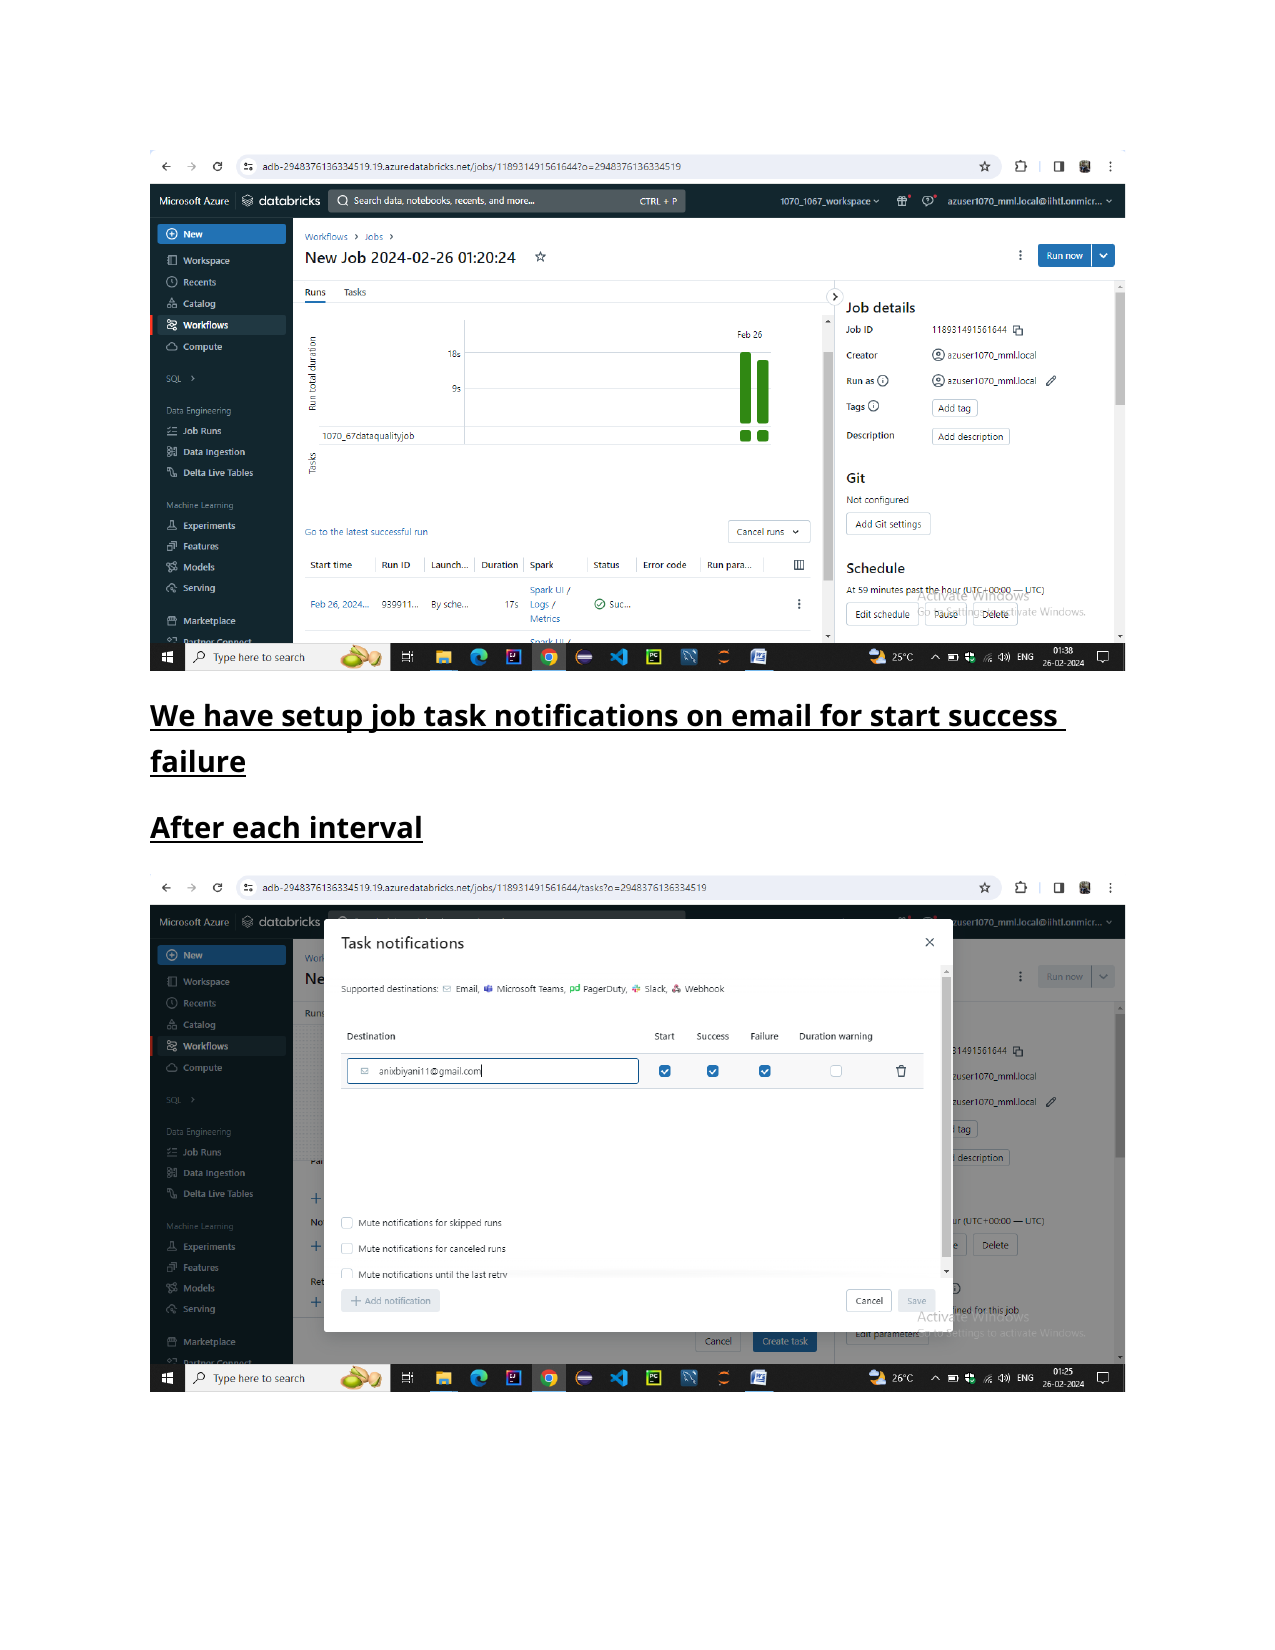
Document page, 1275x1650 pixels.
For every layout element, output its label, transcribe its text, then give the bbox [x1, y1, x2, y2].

picture [150, 874, 1125, 1392]
text After each interval [150, 808, 1125, 847]
text We have setup job task notifications on email for start success failure [150, 696, 1125, 781]
picture [150, 150, 1125, 671]
